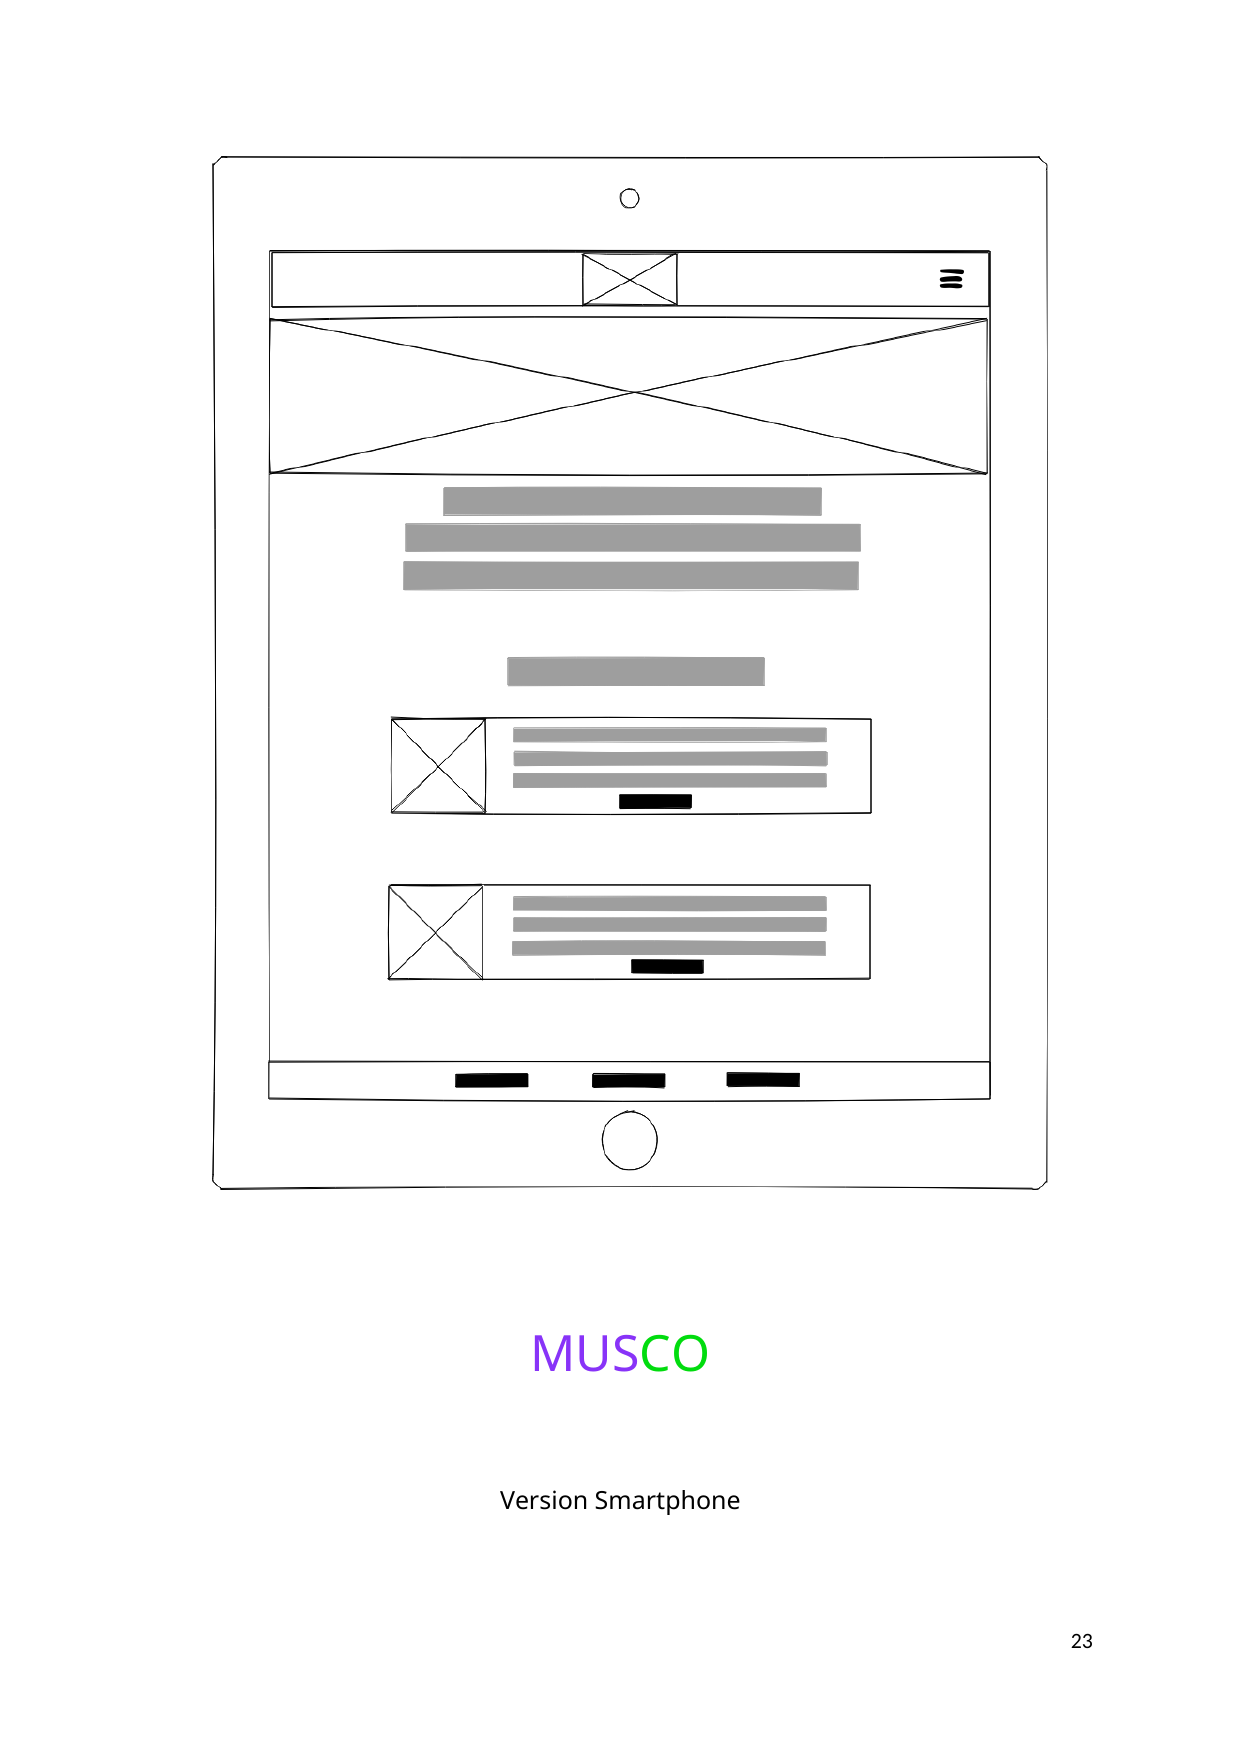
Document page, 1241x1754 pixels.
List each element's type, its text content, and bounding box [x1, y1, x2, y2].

picture [147, 147, 1093, 1293]
text MUSCO [148, 1318, 1093, 1387]
text Version Smartphone [148, 1482, 1093, 1516]
